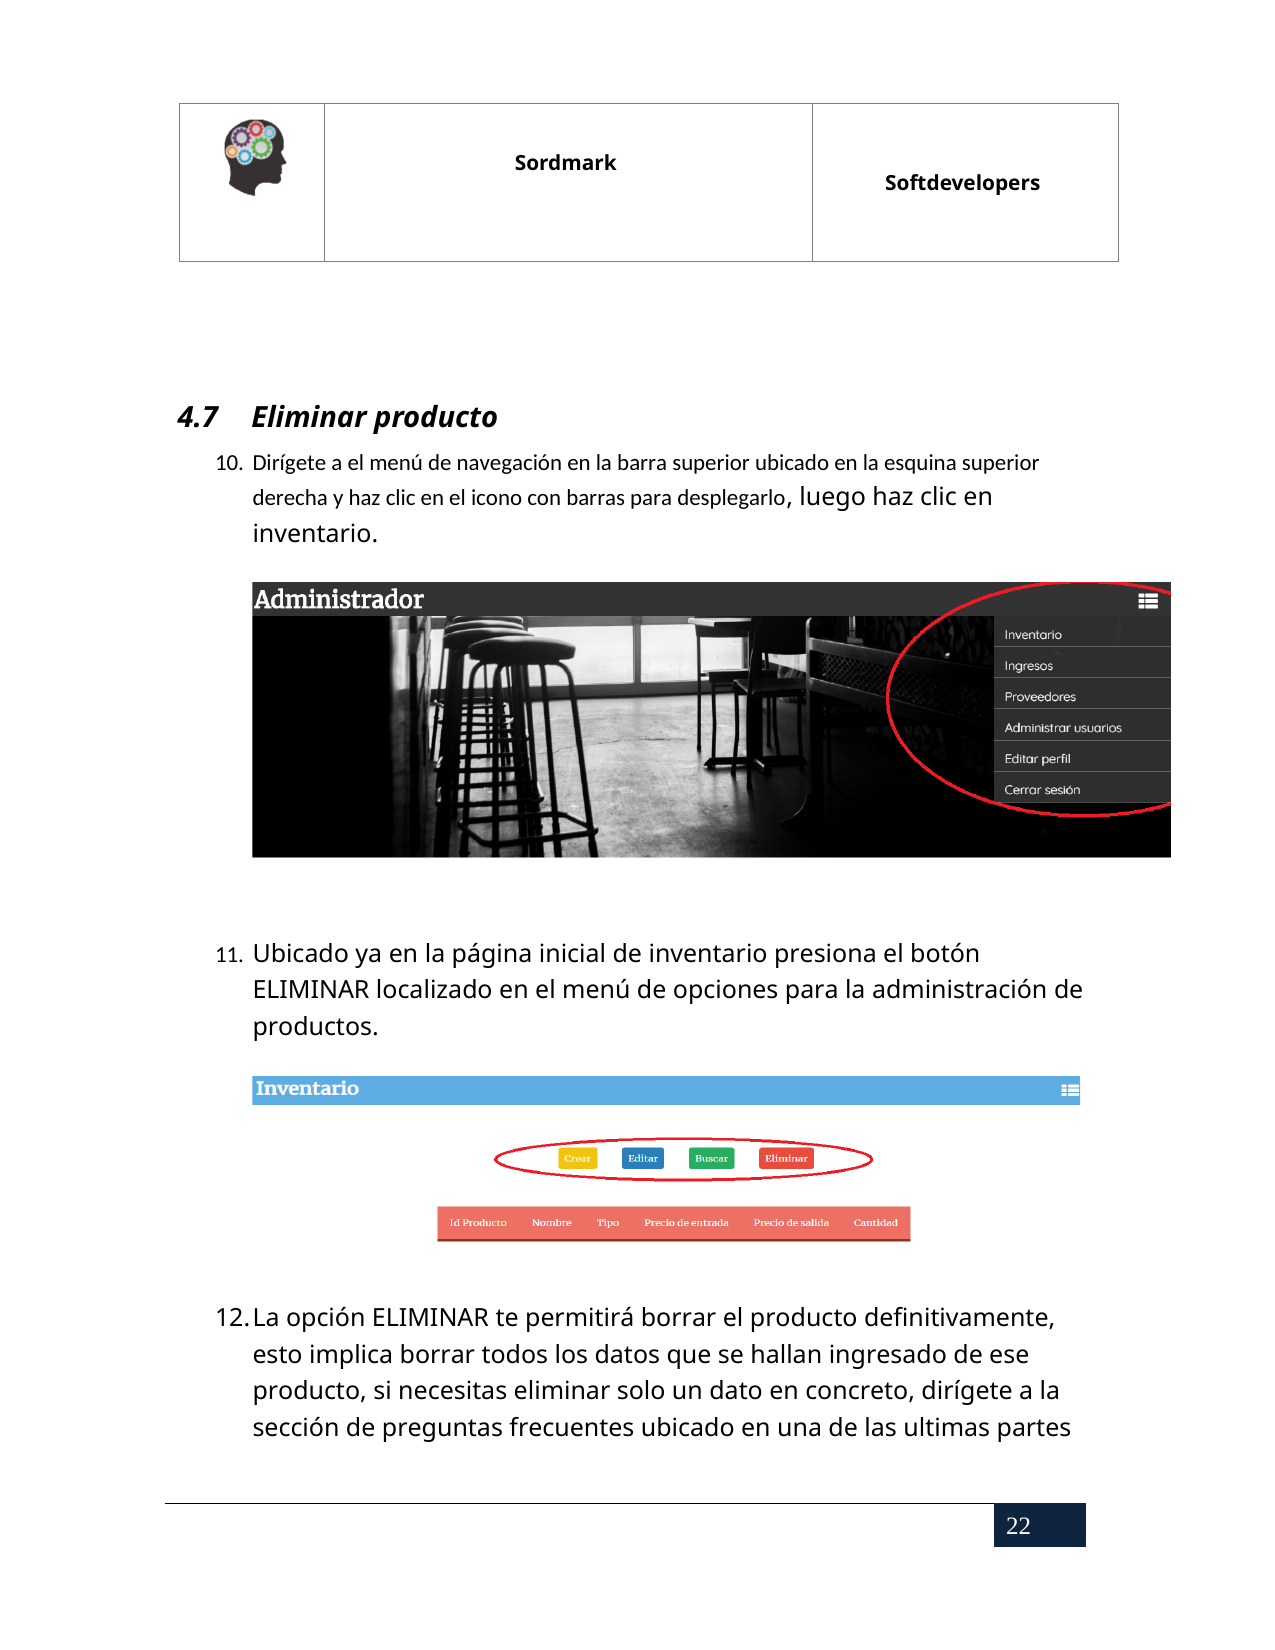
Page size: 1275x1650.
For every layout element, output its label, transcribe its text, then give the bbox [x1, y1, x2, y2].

list Ubicado ya en la página inicial de inventario presiona el botón ELIMINAR localizado en el menú de opciones para la administración de productos. [215, 935, 1098, 1043]
list Dirígete a el menú de navegación en la barra superior ubicado en la esquina superior derecha y haz clic en el icono con barras para desplegarlo, luego haz clic en inventario. [215, 448, 1098, 550]
picture [252, 582, 1171, 858]
subtitle Eliminar producto [177, 396, 1098, 436]
picture [252, 1076, 1081, 1261]
picture [188, 106, 315, 199]
